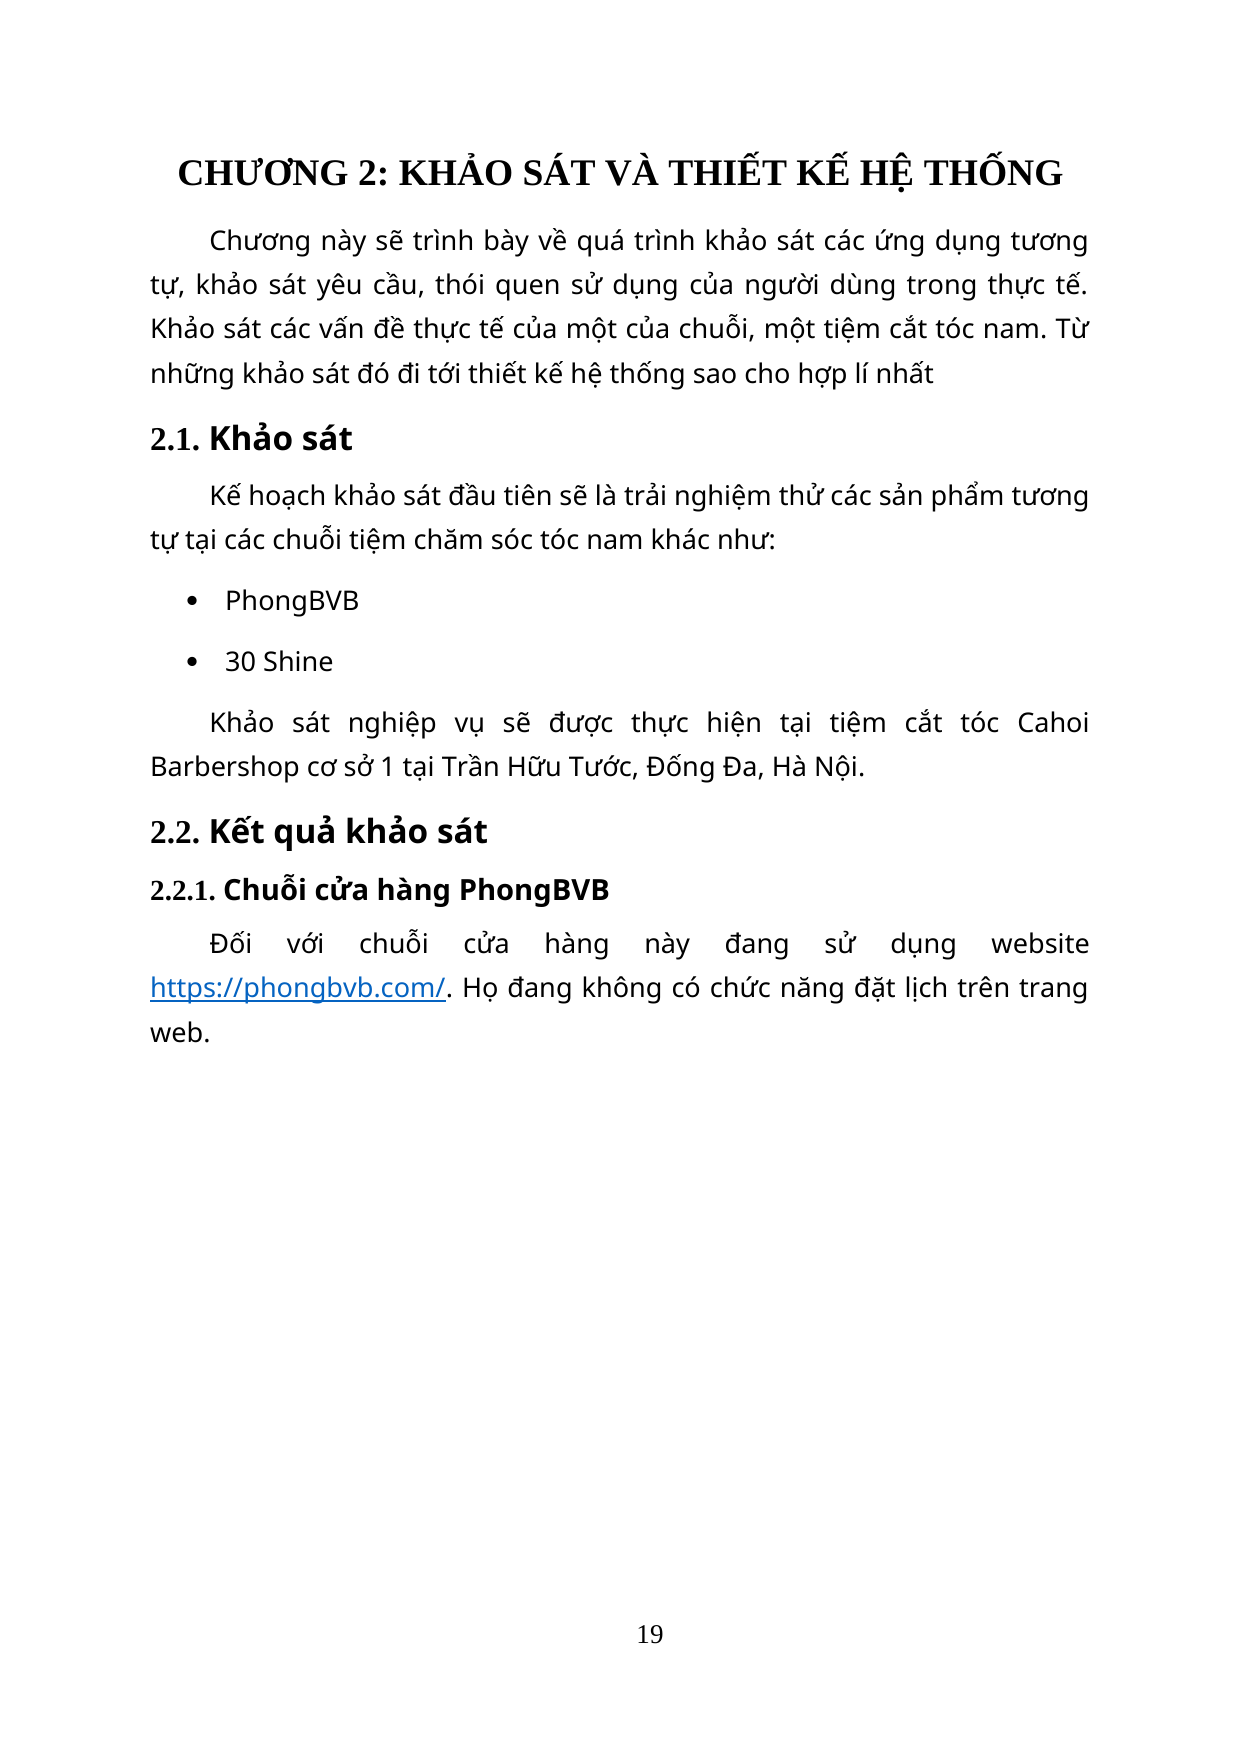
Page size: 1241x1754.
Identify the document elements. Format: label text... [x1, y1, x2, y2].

text Kế hoạch khảo sát đầu tiên sẽ là trải nghiệm thử các sản phẩm tương tự tại các chuỗi tiệm chăm sóc tóc nam khác như: [150, 476, 1090, 557]
subtitle Kết quả khảo sát [150, 808, 1090, 853]
list PhongBVB [187, 581, 1090, 618]
text Khảo sát nghiệp vụ sẽ được thực hiện tại tiệm cắt tóc Cahoi Barbershop cơ sở 1 tại Trần Hữu Tước, Đống Đa, Hà Nội. [150, 703, 1090, 784]
subtitle Chuỗi cửa hàng PhongBVB [150, 869, 1090, 909]
subtitle Khảo sát [150, 415, 1090, 460]
subtitle Khảo sát và thiết kế hệ thống [150, 150, 1090, 193]
text Chương này sẽ trình bày về quá trình khảo sát các ứng dụng tương tự, khảo sát yêu cầu, thói quen sử dụng của người dùng trong thực tế. Khảo sát các vấn đề thực tế của một của chuỗi, một tiệm cắt tóc nam. Từ những khảo sát đó đi tới thiết kế hệ thống sao cho hợp lí nhất [150, 222, 1090, 391]
text Đối với chuỗi cửa hàng này đang sử dụng website https://phongbvb.com/. Họ đang không có chức năng đặt lịch trên trang web. [150, 925, 1090, 1050]
list 30 Shine [187, 642, 1090, 679]
